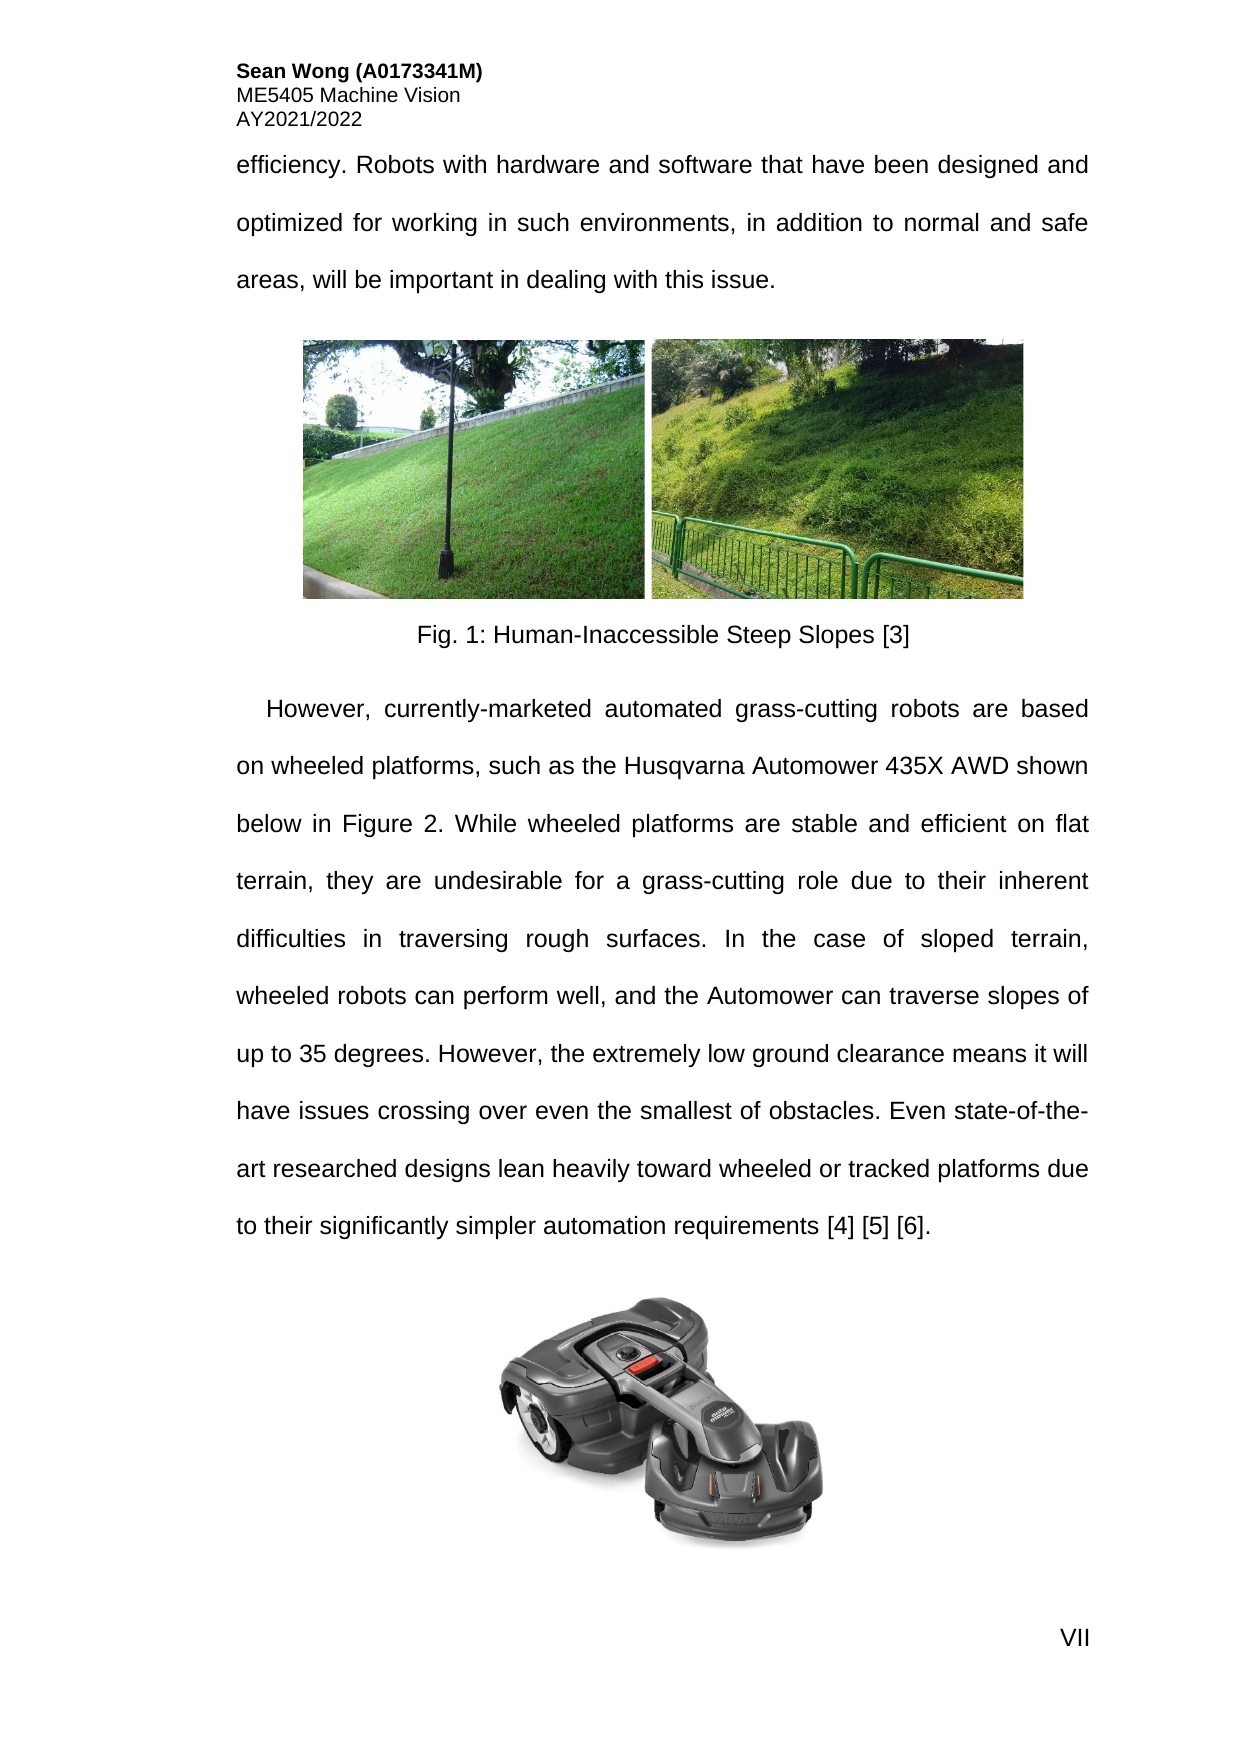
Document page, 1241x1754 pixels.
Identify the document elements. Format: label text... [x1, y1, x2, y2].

text Fig. 1: Human-Inaccessible Steep Slopes [236, 619, 1090, 648]
picture [303, 340, 645, 599]
text However, currently-marketed automated grass-cutting robots are based on wheeled platforms, such as the Husqvarna Automower 435X AWD shown below in Figure 2. While wheeled platforms are stable and efficient on flat terrain, they are undesirable for a grass-cutting role due to their inherent difficulties in traversing rough surfaces. In the case of sloped terrain, wheeled robots can perform well, and the Automower can traverse slopes of up to 35 degrees. However, the extremely low ground clearance means it will have issues crossing over even the smallest of obstacles. Even state-of-the-art researched designs lean heavily toward wheeled or tracked platforms due to their significantly simpler automation requirements . [236, 694, 1090, 1240]
picture [651, 339, 1024, 599]
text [236, 150, 1090, 294]
picture [486, 1285, 841, 1554]
